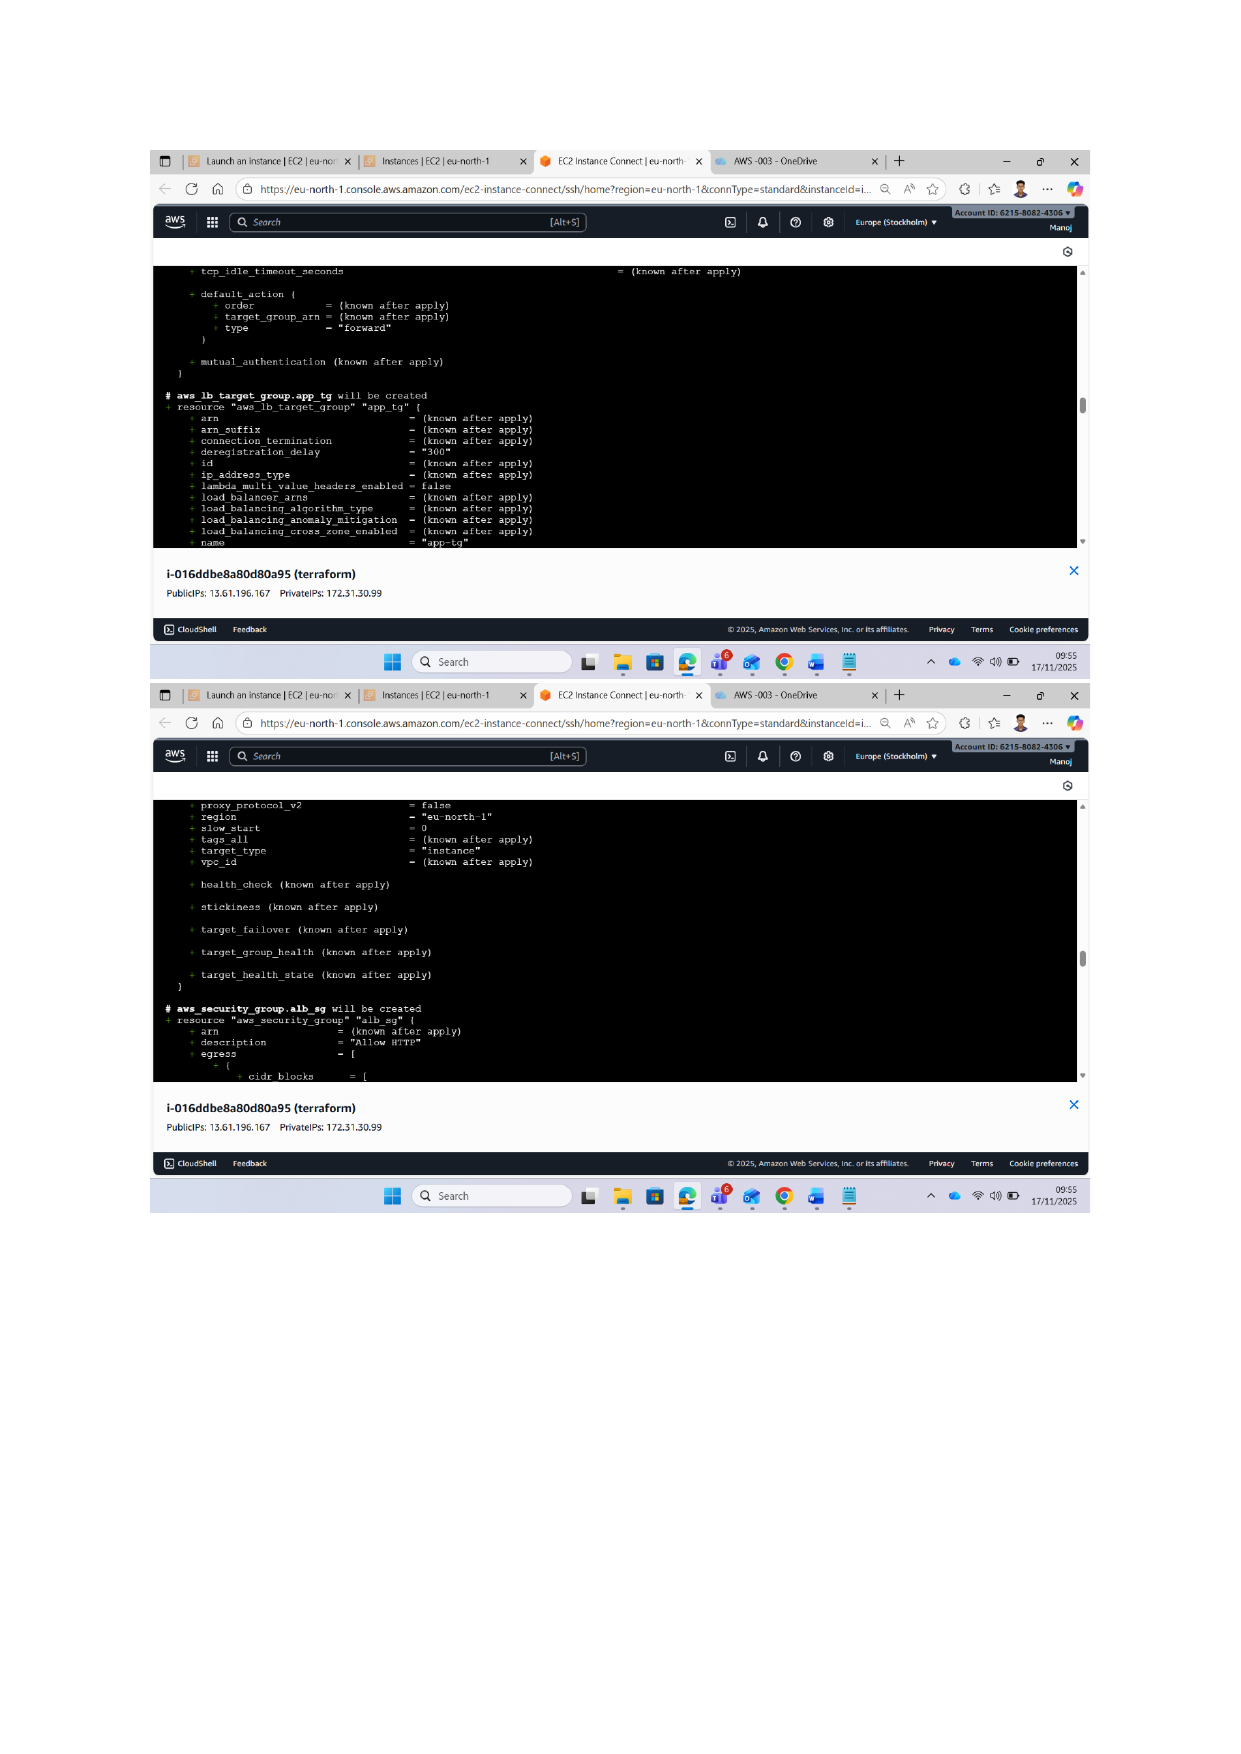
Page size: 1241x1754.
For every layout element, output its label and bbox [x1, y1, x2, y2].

picture [150, 683, 1091, 1213]
picture [150, 150, 1091, 679]
